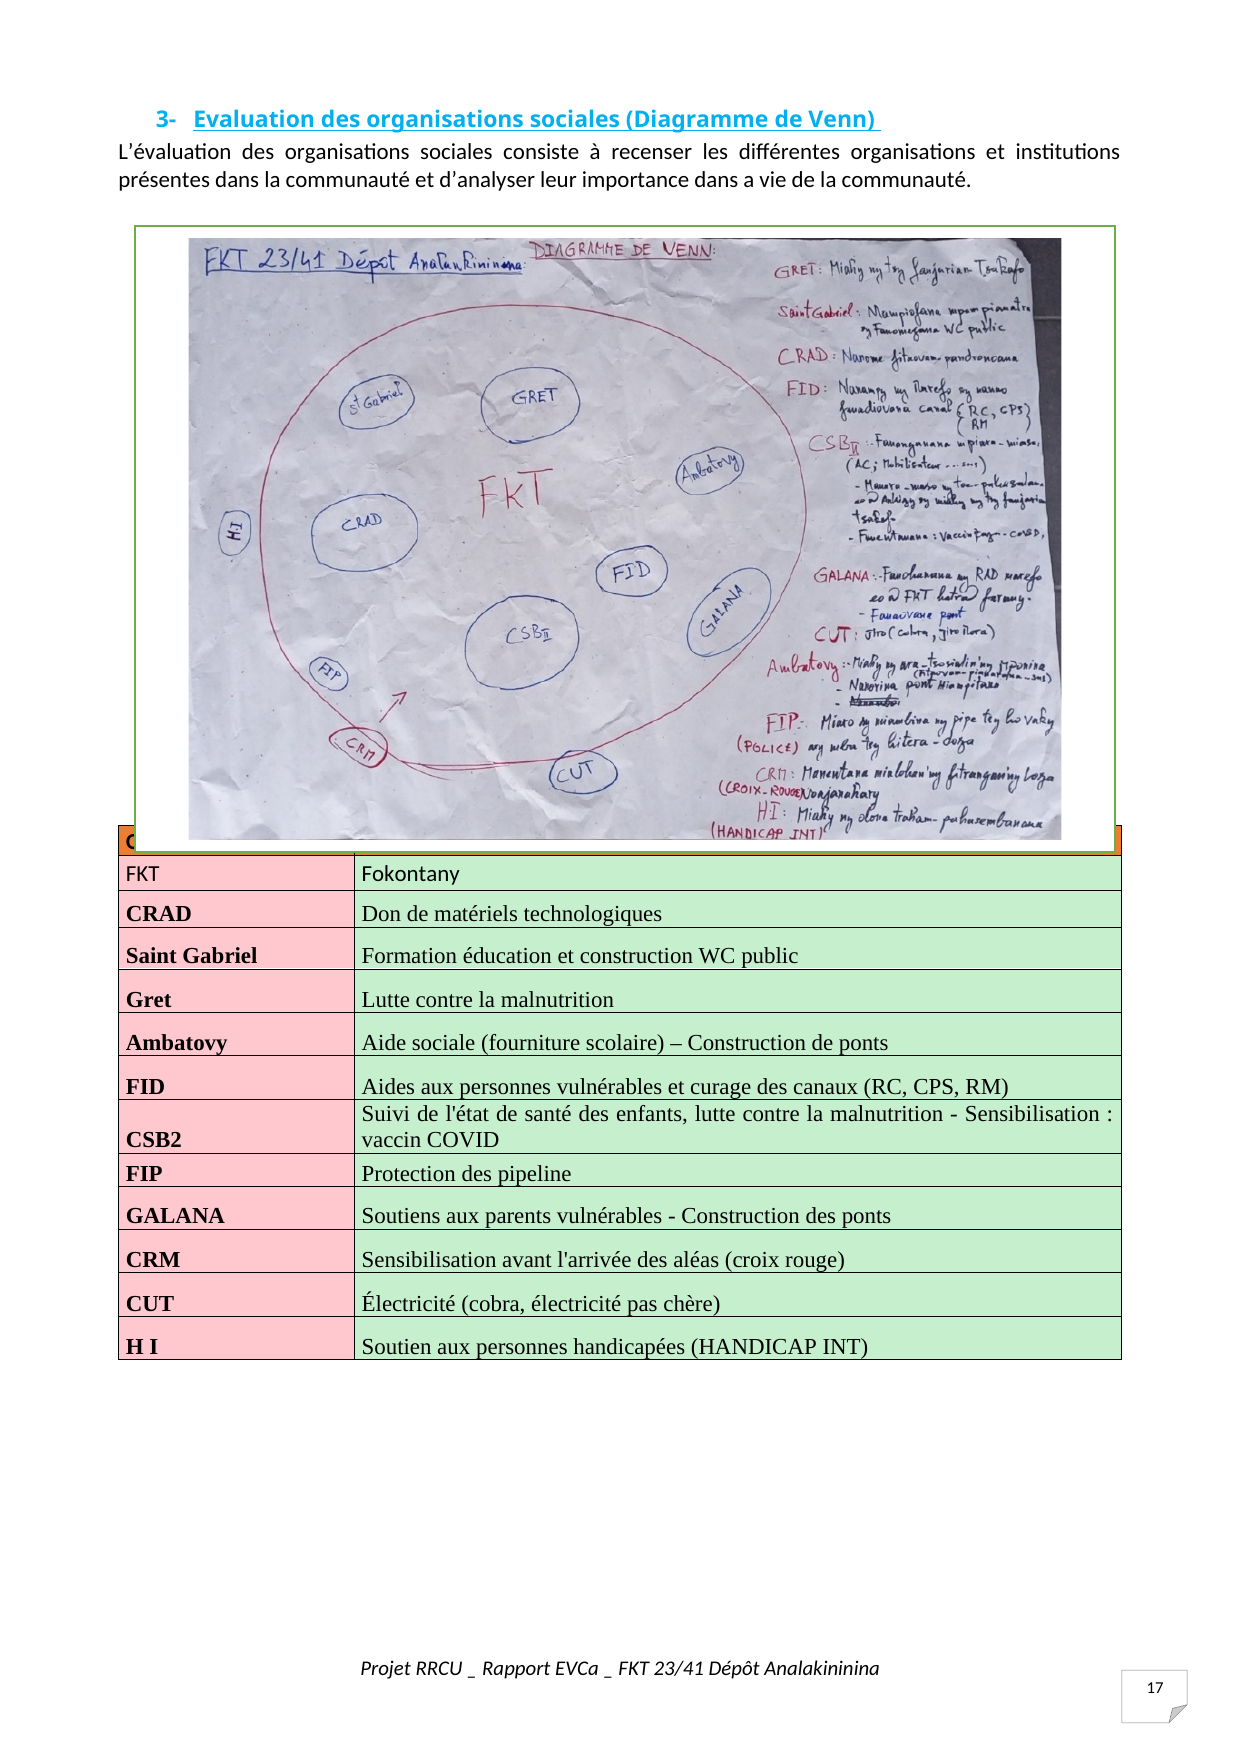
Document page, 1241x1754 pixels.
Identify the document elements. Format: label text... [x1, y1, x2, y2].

table_cell CRM [119, 1230, 354, 1272]
table_cell Soutien aux personnes handicapées (HANDICAP INT) [355, 1317, 1121, 1359]
subtitle Evaluation des organisations sociales (Diagramme de Venn) [156, 103, 1122, 134]
table_cell Ambatovy [119, 1013, 354, 1055]
table_cell H I [119, 1317, 354, 1359]
picture [188, 238, 1062, 840]
table_cell CRAD [119, 891, 354, 927]
table_cell FKT [119, 856, 354, 890]
table_header ACTIVITES [355, 826, 1121, 855]
table_cell GALANA [119, 1187, 354, 1229]
table_cell CSB2 [119, 1100, 354, 1153]
table_cell FIP [119, 1154, 354, 1186]
table_cell Protection des pipeline [355, 1154, 1121, 1186]
table_cell CUT [119, 1273, 354, 1316]
table_header ORGANISATION [119, 826, 354, 855]
table_cell Aides aux personnes vulnérables et curage des canaux (RC, CPS, RM) [355, 1056, 1121, 1099]
table_cell Saint Gabriel [119, 928, 354, 968]
table_cell Suivi de l'état de santé des enfants, lutte contre la malnutrition - Sensibilisation : vaccin COVID [355, 1100, 1121, 1153]
table_cell Sensibilisation avant l'arrivée des aléas (croix rouge) [355, 1230, 1121, 1272]
table_cell FID [119, 1056, 354, 1099]
text L’évaluation des organisations sociales consiste à recenser les différentes organisations et institutions présentes dans la communauté et d’analyser leur importance dans a vie de la communauté. [118, 137, 1122, 193]
table_cell Gret [119, 970, 354, 1012]
table_cell Lutte contre la malnutrition [355, 970, 1121, 1012]
table_cell Fokontany [355, 856, 1121, 890]
table_cell Don de matériels technologiques [355, 891, 1121, 927]
table_cell Formation éducation et construction WC public [355, 928, 1121, 968]
table_cell Soutiens aux parents vulnérables - Construction des ponts [355, 1187, 1121, 1229]
table_cell Électricité (cobra, électricité pas chère) [355, 1273, 1121, 1316]
table_cell Aide sociale (fourniture scolaire) – Construction de ponts [355, 1013, 1121, 1055]
